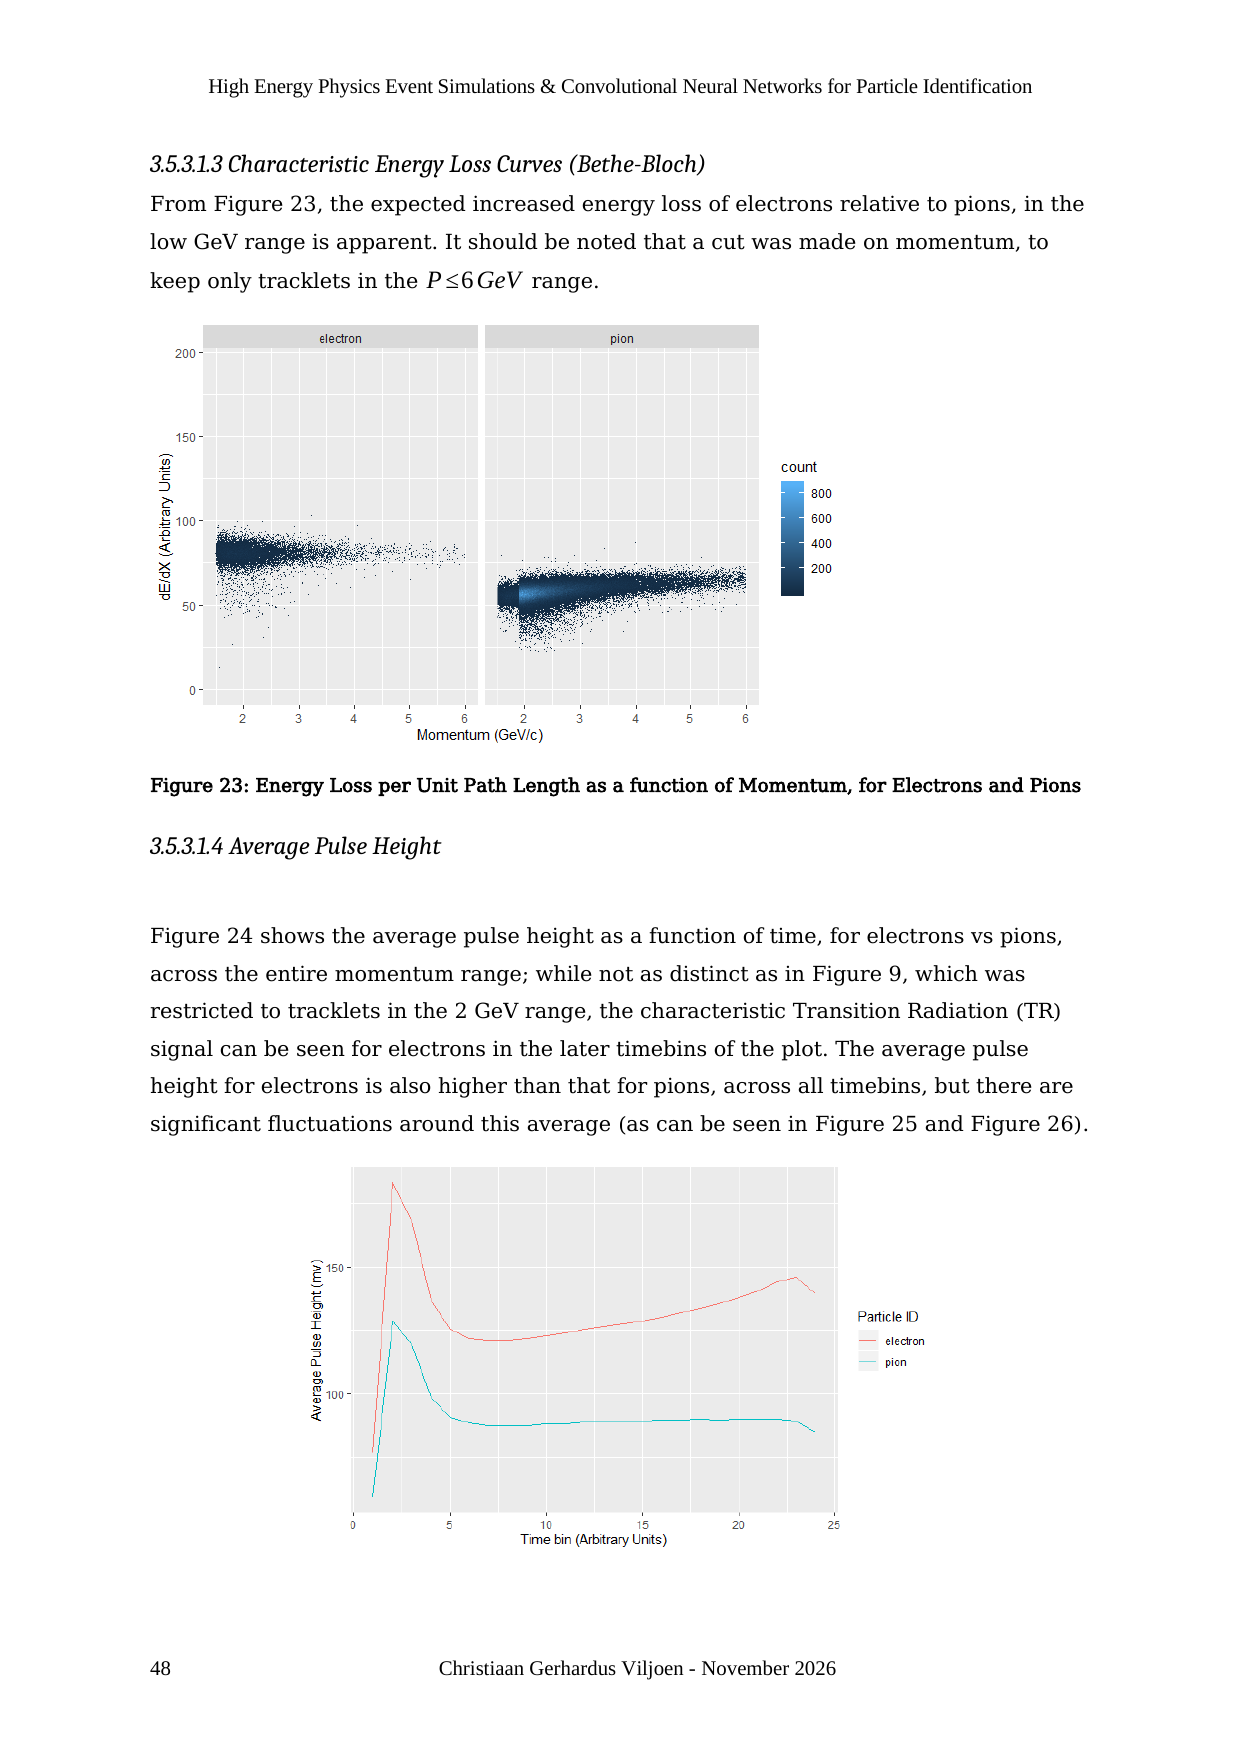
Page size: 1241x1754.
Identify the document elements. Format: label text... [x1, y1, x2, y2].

subtitle Characteristic Energy Loss Curves (Bethe-Bloch) [150, 150, 1090, 179]
text From Figure 22, the expected increased energy loss of electrons relative to pions, in the low GeV range is apparent. It should be noted that a cut was made on momentum, to keep only tracklets in the range. [150, 191, 1090, 294]
text Figure 23: Energy Loss per Unit Path Length as a function of Momentum, for Electrons and Pions [150, 773, 1090, 796]
subtitle Average Pulse Height [150, 832, 1090, 861]
picture [150, 318, 846, 749]
picture [302, 1160, 938, 1553]
text Figure 23 shows the average pulse height as a function of time, for electrons vs pions, across the entire momentum range; while not as distinct as in Figure 9, which was restricted to tracklets in the 2 GeV range, the characteristic Transition Radiation (TR) signal can be seen for electrons in the later timebins of the plot. The average pulse height for electrons is also higher than that for pions, across all timebins, but there are significant fluctuations around this average (as can be seen in Figure 24 and Figure 25). [150, 923, 1090, 1136]
